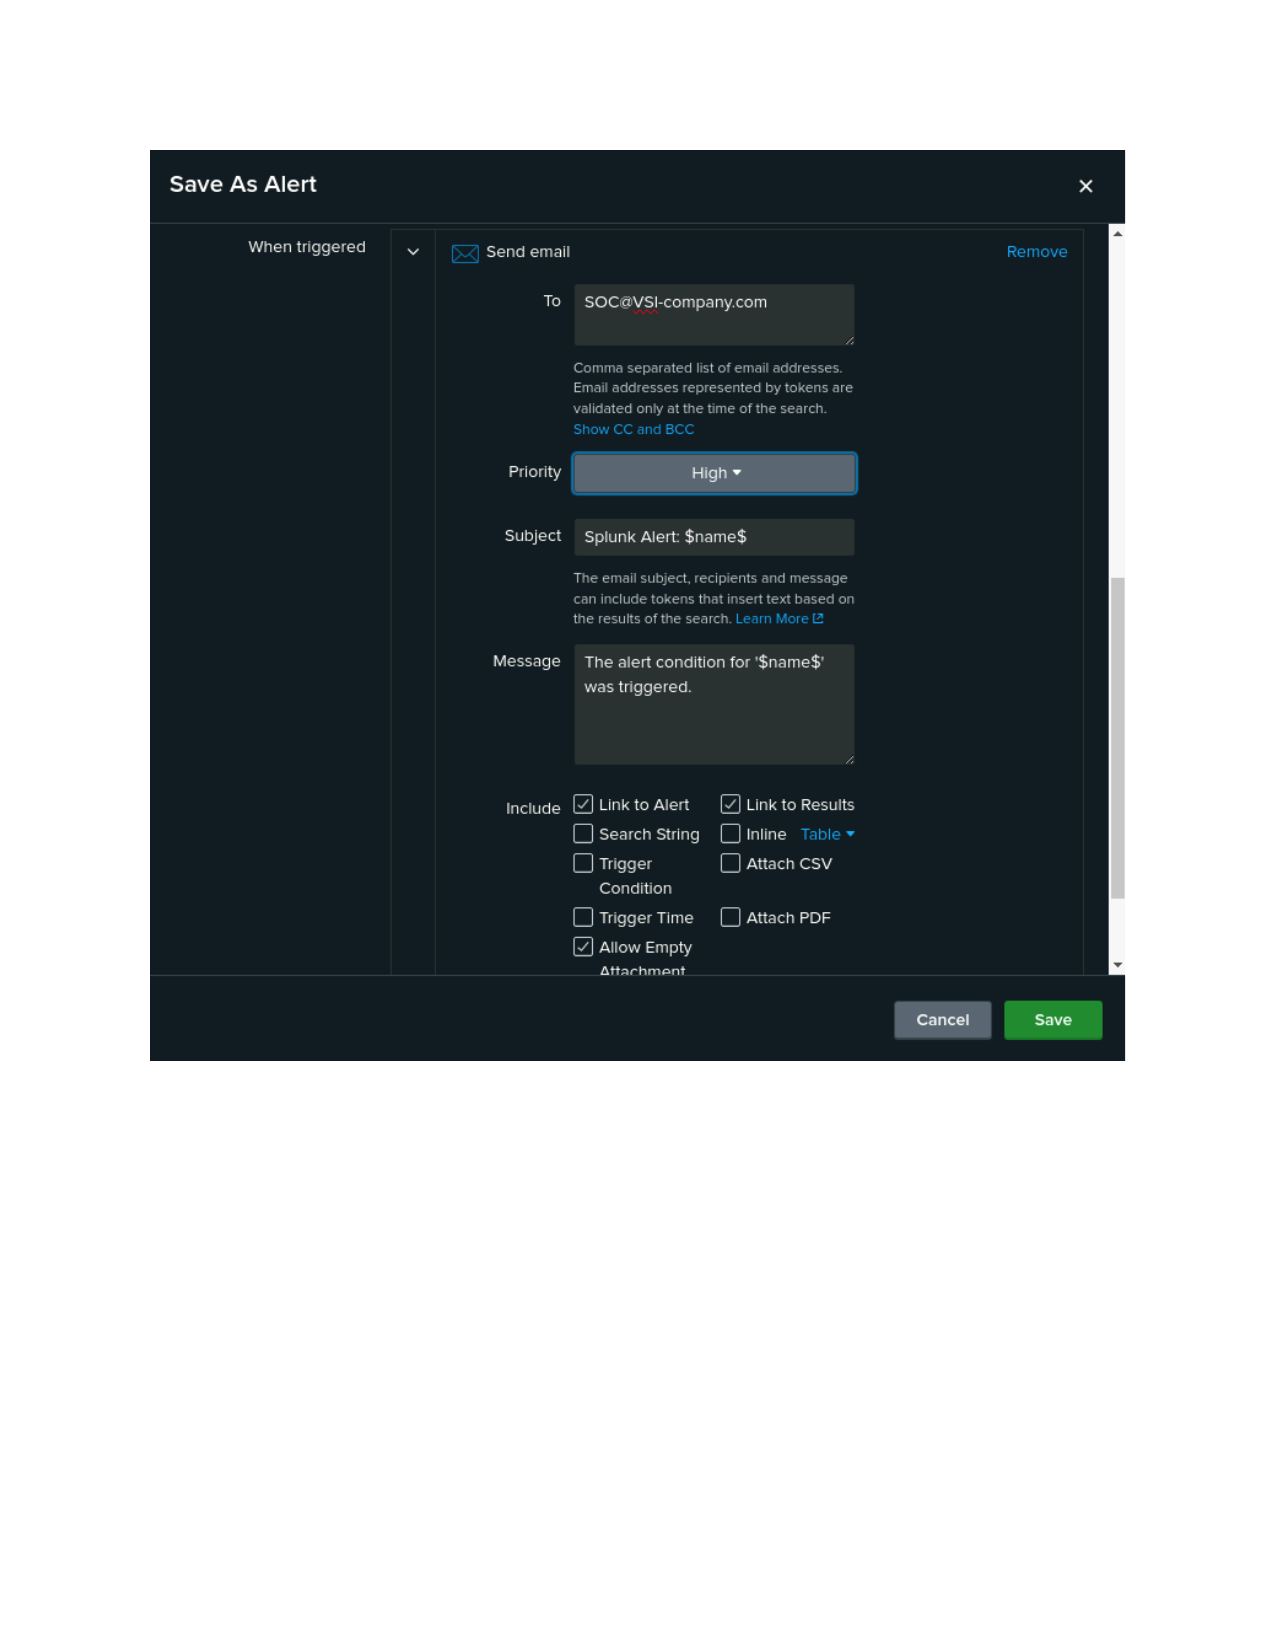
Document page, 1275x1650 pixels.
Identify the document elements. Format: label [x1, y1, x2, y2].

picture [150, 150, 1125, 1061]
